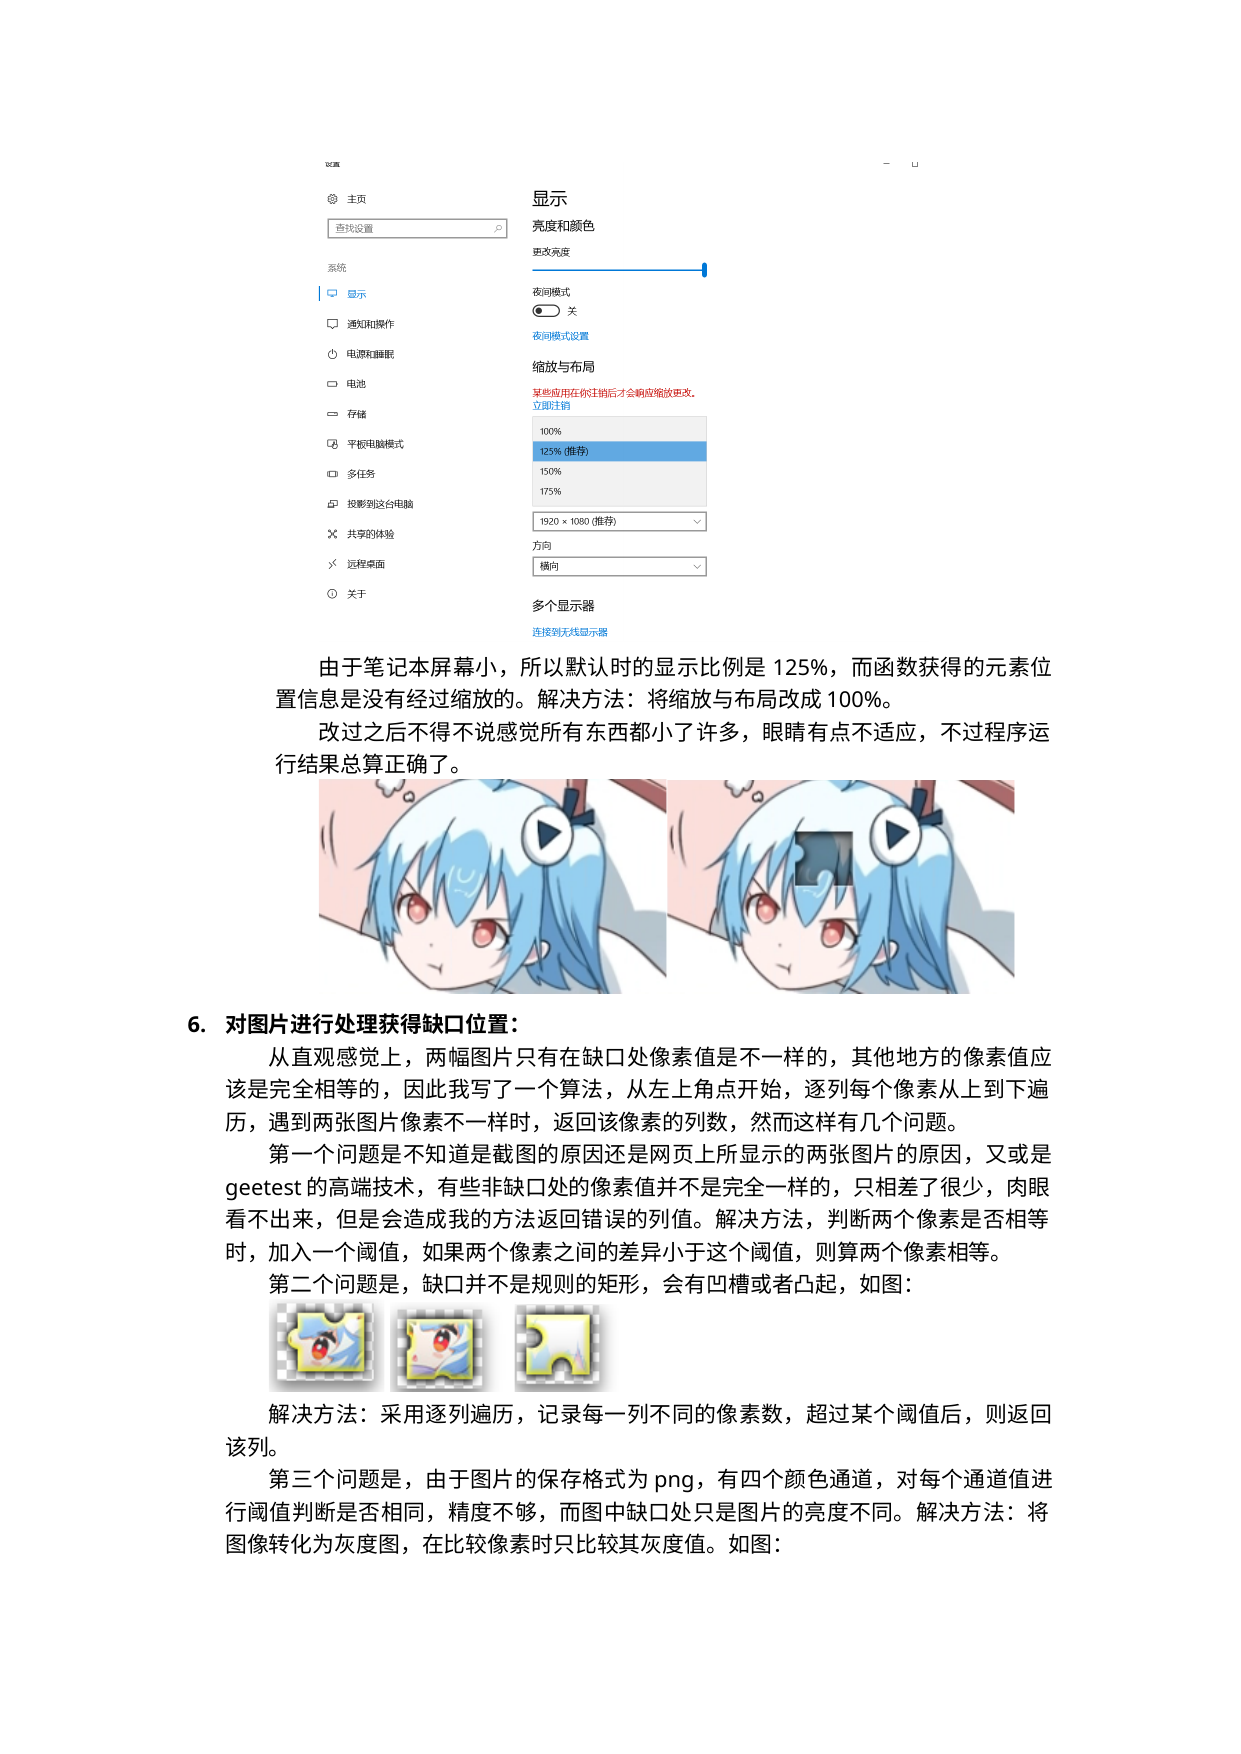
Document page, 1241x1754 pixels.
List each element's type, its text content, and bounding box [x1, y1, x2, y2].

picture [514, 1304, 620, 1392]
picture [390, 1302, 509, 1392]
picture [318, 162, 930, 642]
list 改过之后不得不说感觉所有东西都小了许多，眼睛有点不适应，不过程序运行结果总算正确了。 [275, 714, 1053, 779]
text 第三个问题是，由于图片的保存格式为png，有四个颜色通道，对每个通道值进行阈值判断是否相同，精度不够，而图中缺口处只是图片的亮度不同。解决方法：将图像转化为灰度图，在比较像素时只比较其灰度值。如图： [225, 1462, 1053, 1559]
text 从直观感觉上，两幅图片只有在缺口处像素值是不一样的，其他地方的像素值应该是完全相等的，因此我写了一个算法，从左上角点开始，逐列每个像素从上到下遍历，遇到两张图片像素不一样时，返回该像素的列数，然而这样有几个问题。 [225, 1039, 1053, 1137]
list 由于笔记本屏幕小，所以默认时的显示比例是125%，而函数获得的元素位置信息是没有经过缩放的。解决方法：将缩放与布局改成100%。 [275, 649, 1053, 714]
text 第二个问题是，缺口并不是规则的矩形，会有凹槽或者凸起，如图： [225, 1267, 1053, 1299]
list 对图片进行处理获得缺口位置： [187, 1007, 1053, 1039]
text 第一个问题是不知道是截图的原因还是网页上所显示的两张图片的原因，又或是geetest的高端技术，有些非缺口处的像素值并不是完全一样的，只相差了很少，肉眼看不出来，但是会造成我的方法返回错误的列值。解决方法，判断两个像素是否相等时，加入一个阈值，如果两个像素之间的差异小于这个阈值，则算两个像素相等。 [225, 1137, 1053, 1267]
picture [268, 1299, 385, 1392]
picture [318, 779, 1016, 994]
text 解决方法：采用逐列遍历，记录每一列不同的像素数，超过某个阈值后，则返回该列。 [225, 1397, 1053, 1462]
